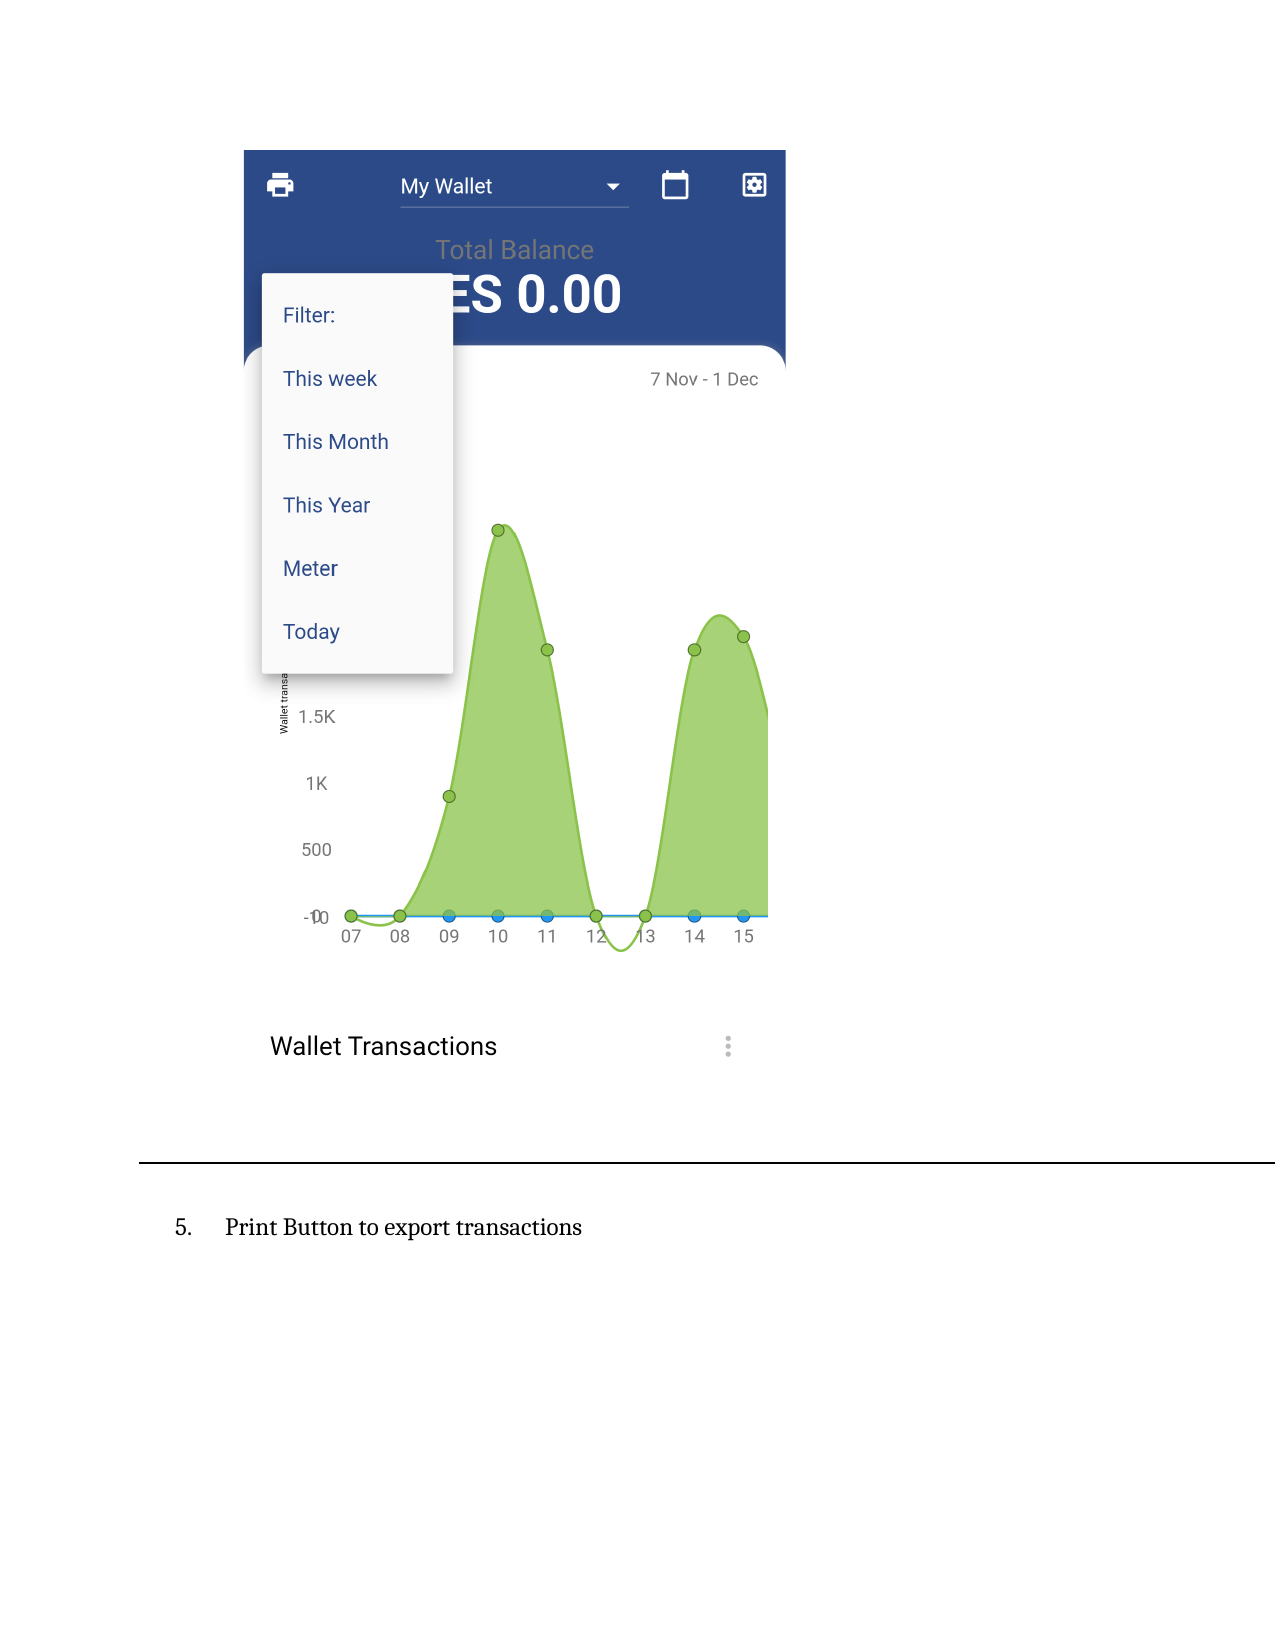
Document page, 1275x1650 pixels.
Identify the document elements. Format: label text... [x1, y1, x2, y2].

table_header [139, 150, 1275, 1162]
picture [243, 150, 786, 1094]
list Print Button to export transactions [175, 1213, 1125, 1242]
